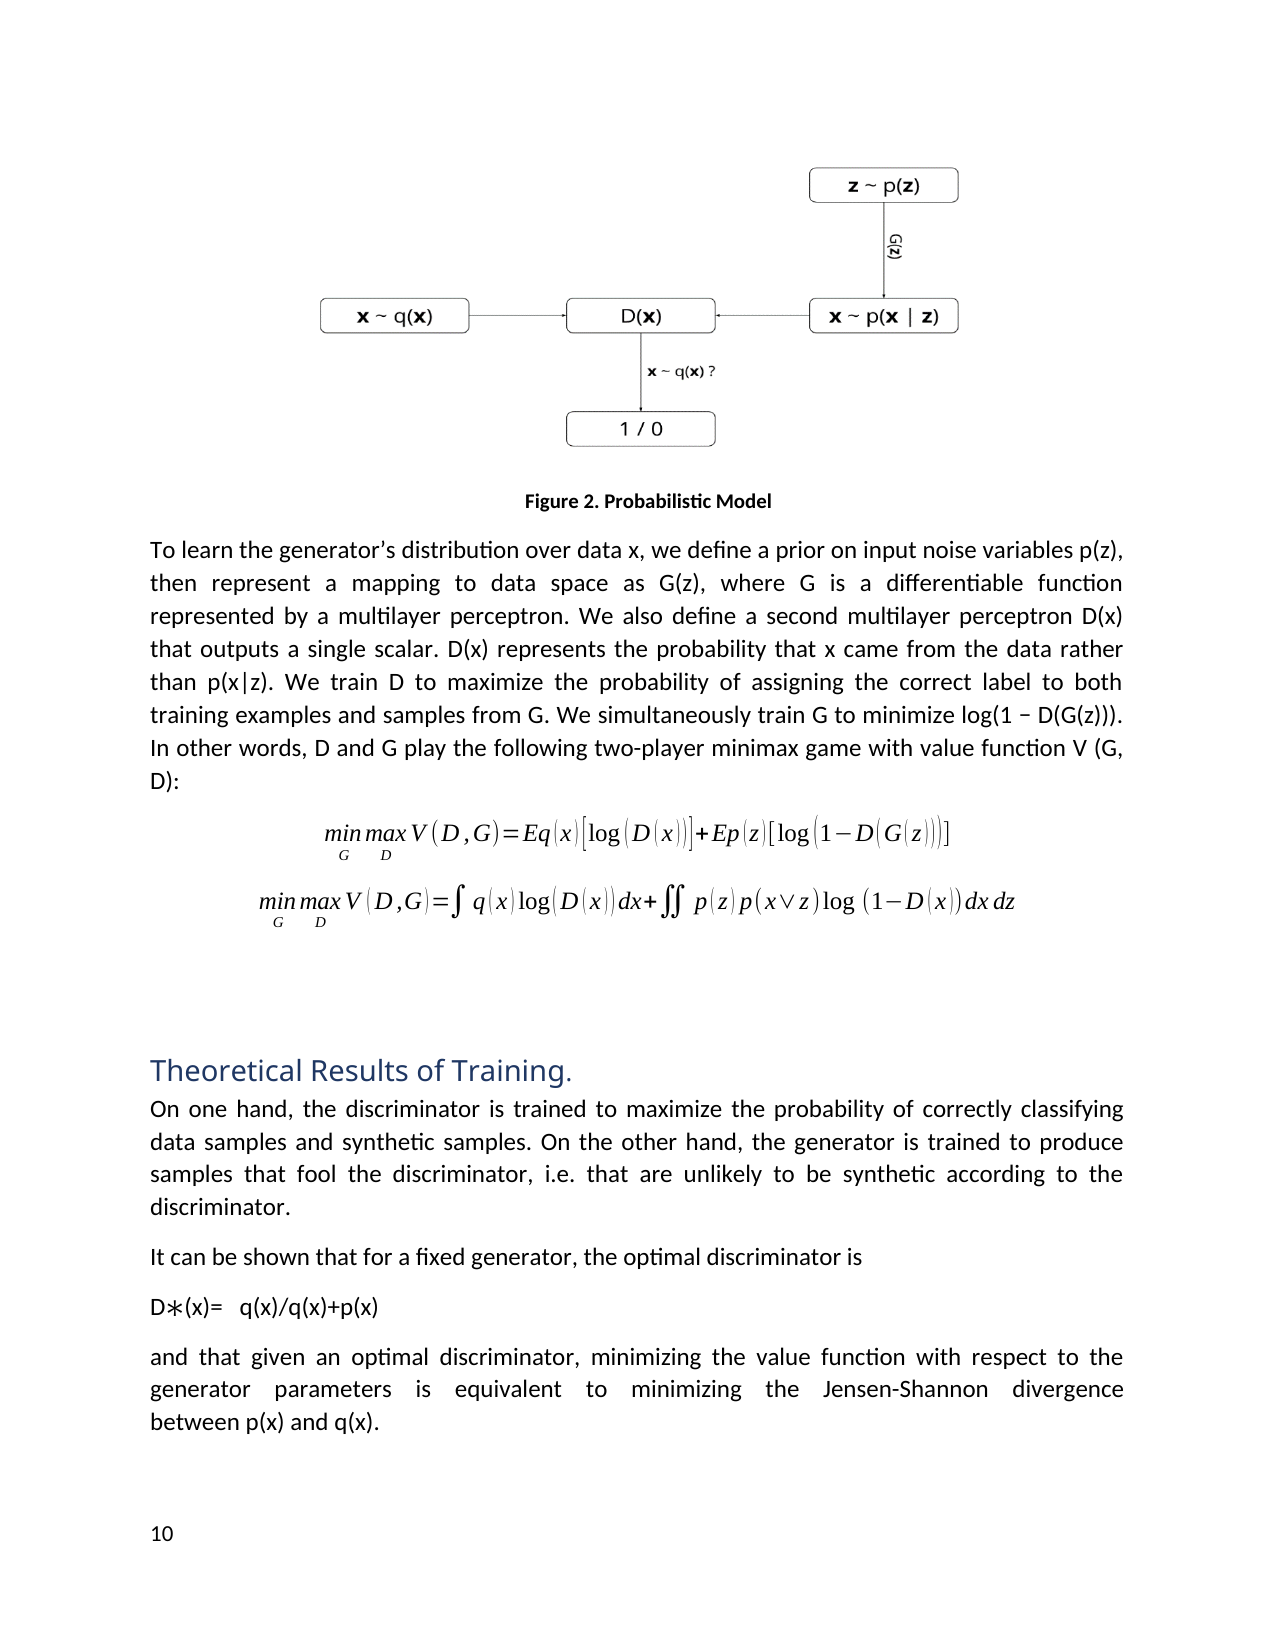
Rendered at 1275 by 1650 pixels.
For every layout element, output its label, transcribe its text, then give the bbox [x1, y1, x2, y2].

text D∗(x)= q(x)/q(x)+p(x) [150, 1291, 1125, 1322]
text Figure 2. Probabilistic Model [525, 488, 1125, 514]
text On one hand, the discriminator is trained to maximize the probability of correctly classifying data samples and synthetic samples. On the other hand, the generator is trained to produce samples that fool the discriminator, i.e. that are unlikely to be synthetic according to the discriminator. [150, 1093, 1125, 1222]
text To learn the generator’s distribution over data x, we define a prior on input noise variables p(z), then represent a mapping to data space as G(z), where G is a differentiable function represented by a multilayer perceptron. We also define a second multilayer perceptron D(x) that outputs a single scalar. D(x) represents the probability that x came from the data rather than p(x|z). We train D to maximize the probability of assigning the correct label to both training examples and samples from G. We simultaneously train G to minimize log(1 − D(G(z))). In other words, D and G play the following two-player minimax game with value function V (G, D): [150, 535, 1125, 796]
subtitle Theoretical Results of Training. [150, 1050, 1125, 1089]
text and that given an optimal discriminator, minimizing the value function with respect to the generator parameters is equivalent to minimizing the Jensen-Shannon divergence between p(x) and q(x). [150, 1341, 1125, 1437]
text It can be shown that for a fixed generator, the optimal discriminator is [150, 1241, 1125, 1272]
picture [295, 150, 980, 470]
